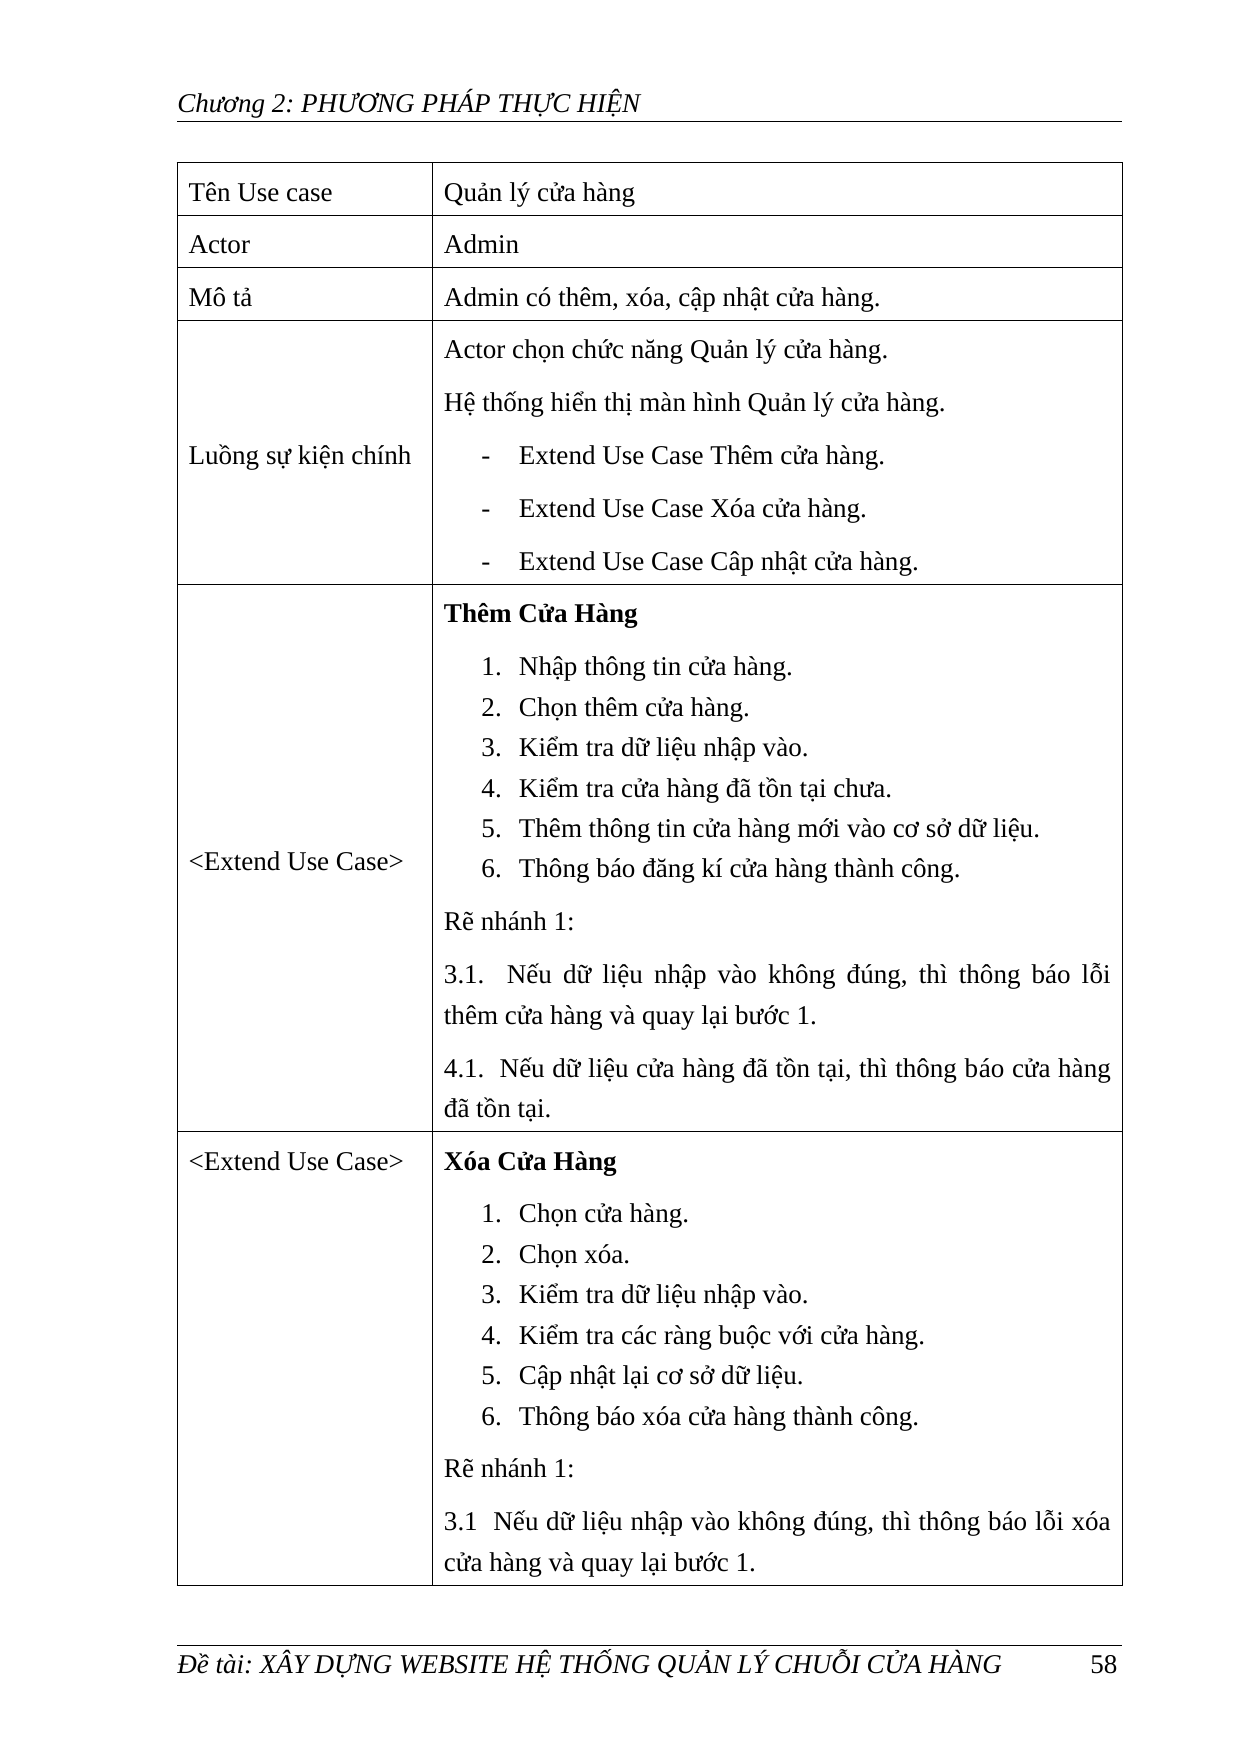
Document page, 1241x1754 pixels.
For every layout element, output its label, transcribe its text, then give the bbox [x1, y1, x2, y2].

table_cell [433, 1132, 1122, 1585]
table_header Quản lý cửa hàng [433, 163, 1122, 215]
table_cell Actor chọn chức năng Quản lý cửa hàng. Hệ thống hiển thị màn hình Quản lý cửa hàng. Extend Use Case Thêm cửa hàng. Extend Use Case Xóa cửa hàng. Extend Use Case Câp nhật cửa hàng. [433, 321, 1122, 584]
table_cell Mô tả [178, 268, 432, 320]
table_cell <Extend Use Case> [178, 1132, 432, 1585]
table_cell <Extend Use Case> [178, 585, 432, 1131]
table_cell Admin [433, 216, 1122, 267]
table_header Tên Use case [178, 163, 432, 215]
table_cell Thêm Cửa Hàng Nhập thông tin cửa hàng. Chọn thêm cửa hàng. Kiểm tra dữ liệu nhập vào. Kiểm tra cửa hàng đã tồn tại chưa. Thêm thông tin cửa hàng mới vào cơ sở dữ liệu. Thông báo đăng kí cửa hàng thành công. Rẽ nhánh 1: 3.1. Nếu dữ liệu nhập vào không đúng, thì thông báo lỗi thêm cửa hàng và quay lại bước 1. 4.1. Nếu dữ liệu cửa hàng đã tồn tại, thì thông báo cửa hàng đã tồn tại. [433, 585, 1122, 1131]
table_cell Actor [178, 216, 432, 267]
table_cell Admin có thêm, xóa, cập nhật cửa hàng. [433, 268, 1122, 320]
table_cell Luồng sự kiện chính [178, 321, 432, 584]
